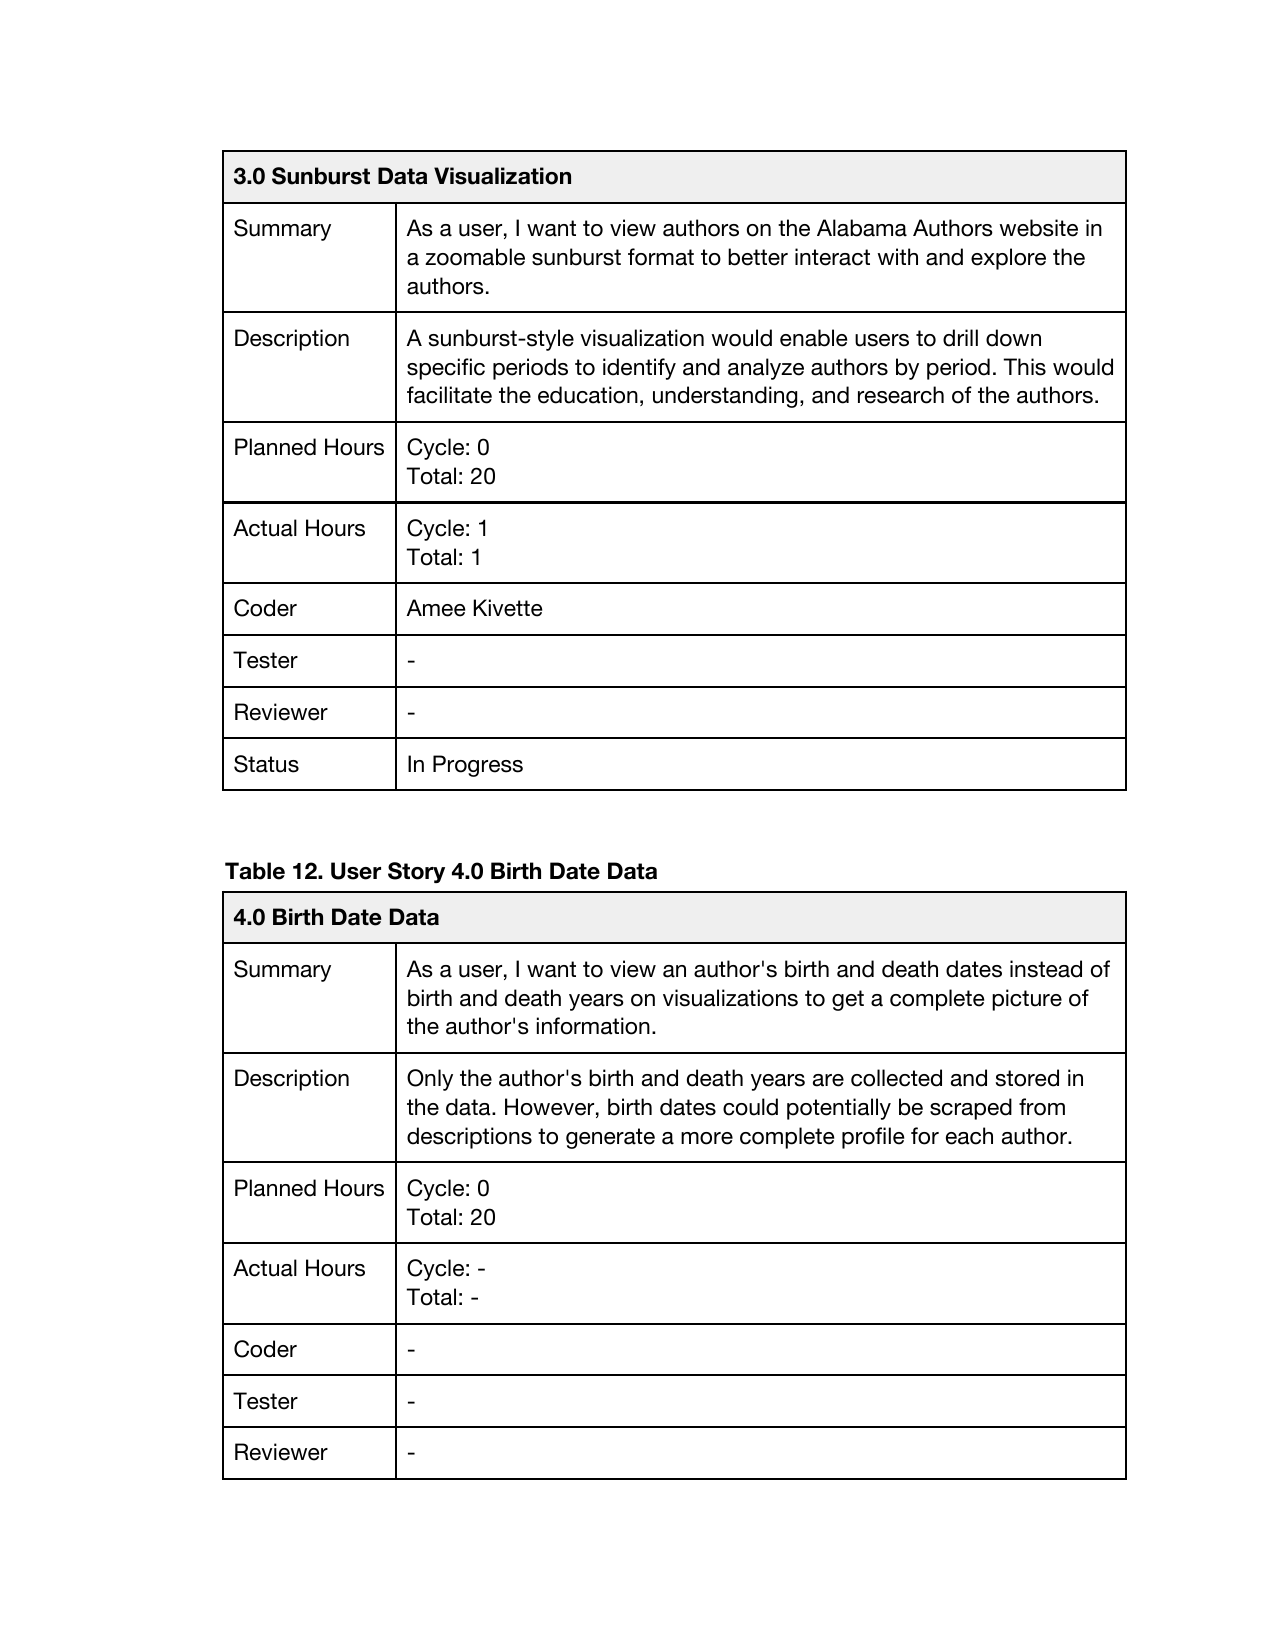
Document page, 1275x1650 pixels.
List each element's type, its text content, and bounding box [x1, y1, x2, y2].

table_cell Cycle: 0 Total: 20 [397, 1163, 1125, 1242]
table_cell - [397, 1376, 1125, 1426]
table_header 4.0 Birth Date Data [224, 893, 1125, 942]
table_cell Planned Hours [224, 1163, 395, 1242]
table_cell As a user, I want to view authors on the Alabama Authors website in a zoomable sunburst format to better interact with and explore the authors. [397, 204, 1125, 311]
table_cell Coder [224, 1325, 395, 1374]
table_cell Coder [224, 584, 395, 634]
table_cell - [397, 688, 1125, 737]
table_header 3.0 Sunburst Data Visualization [224, 152, 1125, 202]
table_cell Actual Hours [224, 504, 395, 582]
table_cell Only the author's birth and death years are collected and stored in the data. However, birth dates could potentially be scraped from descriptions to generate a more complete profile for each author. [397, 1054, 1125, 1161]
table_cell Description [224, 1054, 395, 1161]
table_cell Planned Hours [224, 423, 395, 501]
table_cell Actual Hours [224, 1244, 395, 1322]
table_cell Tester [224, 1376, 395, 1426]
table_cell Reviewer [224, 1428, 395, 1478]
table_cell - [397, 1325, 1125, 1374]
table_cell A sunburst-style visualization would enable users to drill down specific periods to identify and analyze authors by period. This would facilitate the education, understanding, and research of the authors. [397, 313, 1125, 421]
table_cell Summary [224, 204, 395, 311]
table_cell Description [224, 313, 395, 421]
table_cell Summary [224, 944, 395, 1052]
table_cell Amee Kivette [397, 584, 1125, 634]
table_cell Cycle: 1 Total: 1 [397, 504, 1125, 582]
table_cell As a user, I want to view an author's birth and death dates instead of birth and death years on visualizations to get a complete picture of the author's information. [397, 944, 1125, 1052]
table_cell In Progress [397, 739, 1125, 789]
table_cell Cycle: 0 Total: 20 [397, 423, 1125, 501]
table_cell - [397, 636, 1125, 686]
table_cell Status [224, 739, 395, 789]
table_cell Reviewer [224, 688, 395, 737]
table_cell Tester [224, 636, 395, 686]
table_cell - [397, 1428, 1125, 1478]
table_cell Cycle: - Total: - [397, 1244, 1125, 1322]
text Table 12. User Story 4.0 Birth Date Data [150, 857, 1125, 886]
